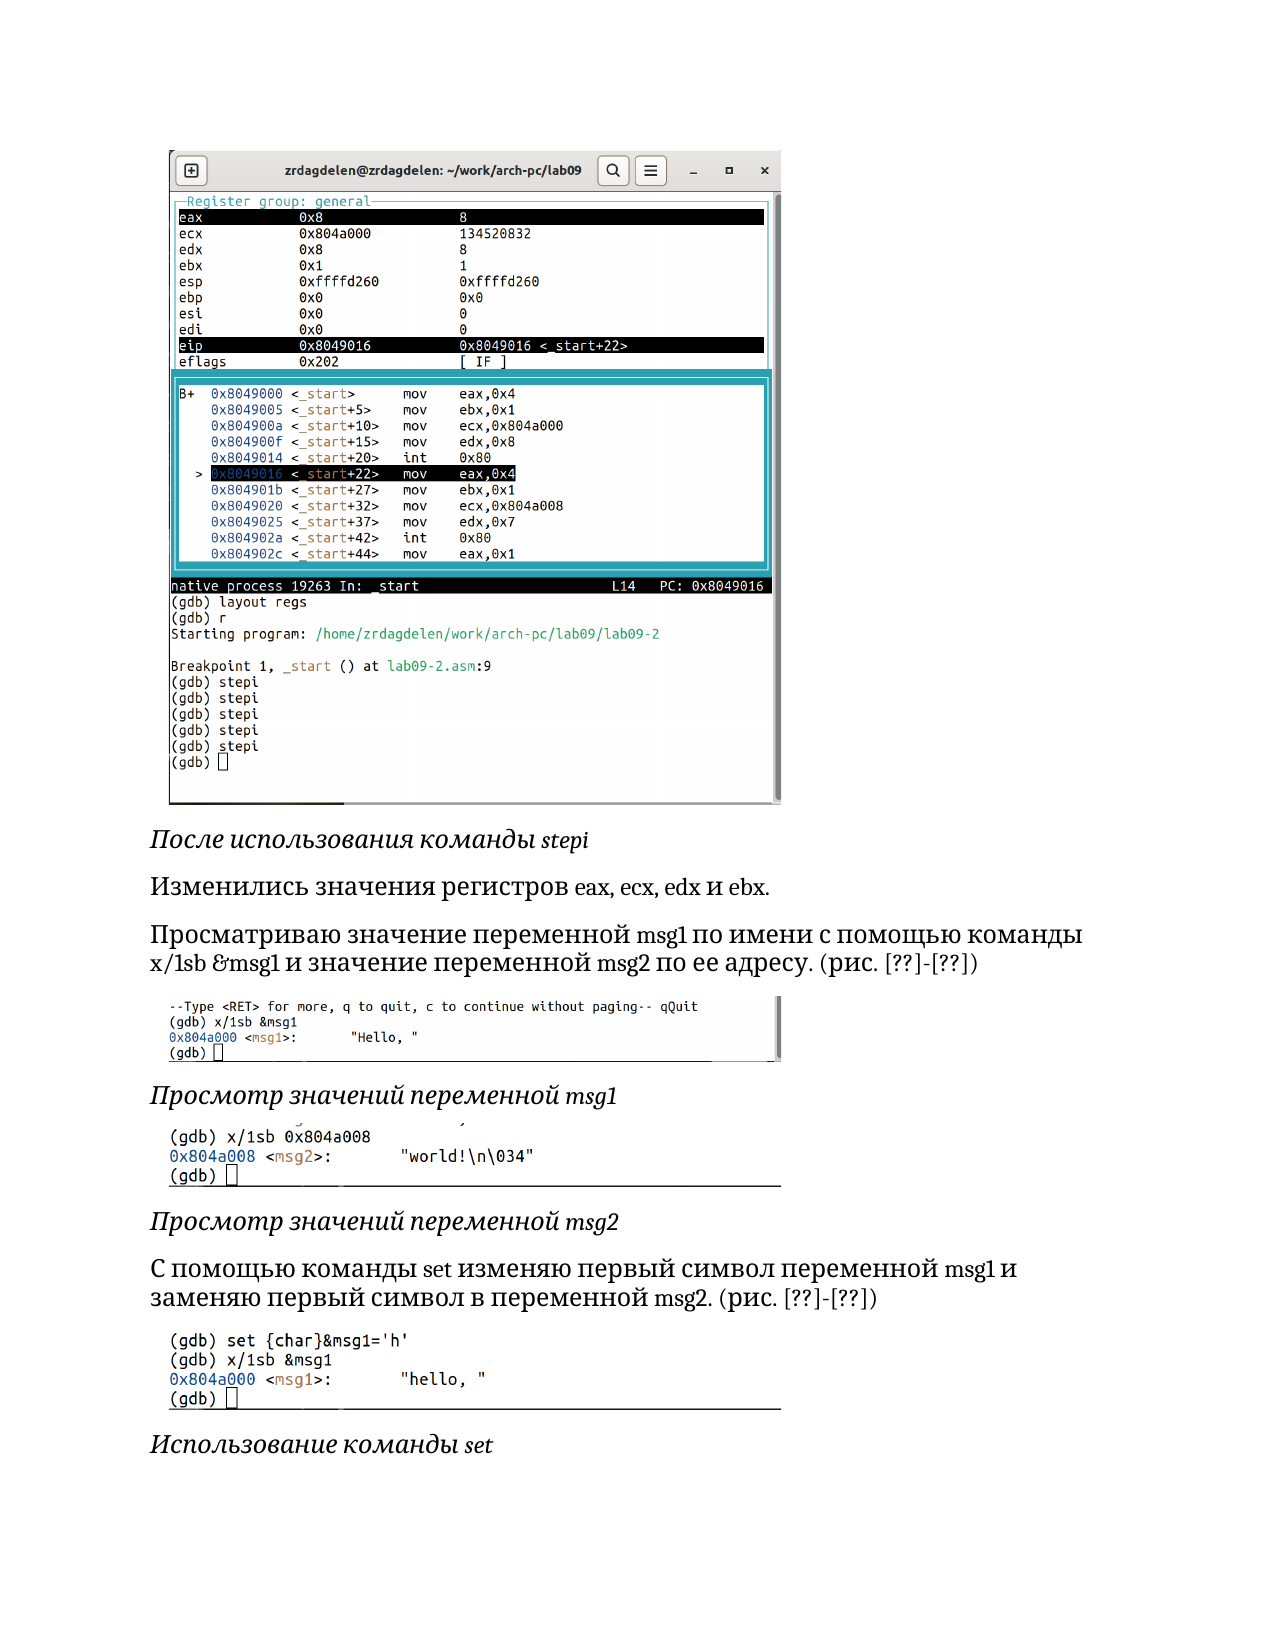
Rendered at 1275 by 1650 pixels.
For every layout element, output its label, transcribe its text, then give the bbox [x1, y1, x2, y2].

text Использование команды set [150, 1431, 1125, 1459]
picture [168, 150, 782, 805]
text Просмотр значений переменной msg1 [150, 1082, 1125, 1111]
text После использования команды stepi [150, 826, 1125, 854]
picture [168, 1123, 782, 1187]
picture [168, 996, 782, 1062]
text Просмотр значений переменной msg2 [150, 1208, 1125, 1236]
picture [168, 1331, 782, 1410]
text С помощью команды set изменяю первый символ переменной msg1 и заменяю первый символ в переменной msg2. (рис. [??]-[??]) [150, 1255, 1125, 1313]
text Просматриваю значение переменной msg1 по имени с помощью команды x/1sb &msg1 и значение переменной msg2 по ее адресу. (рис. [??]-[??]) [150, 921, 1125, 978]
text Изменились значения регистров eax, ecx, edx и ebx. [150, 873, 1125, 902]
